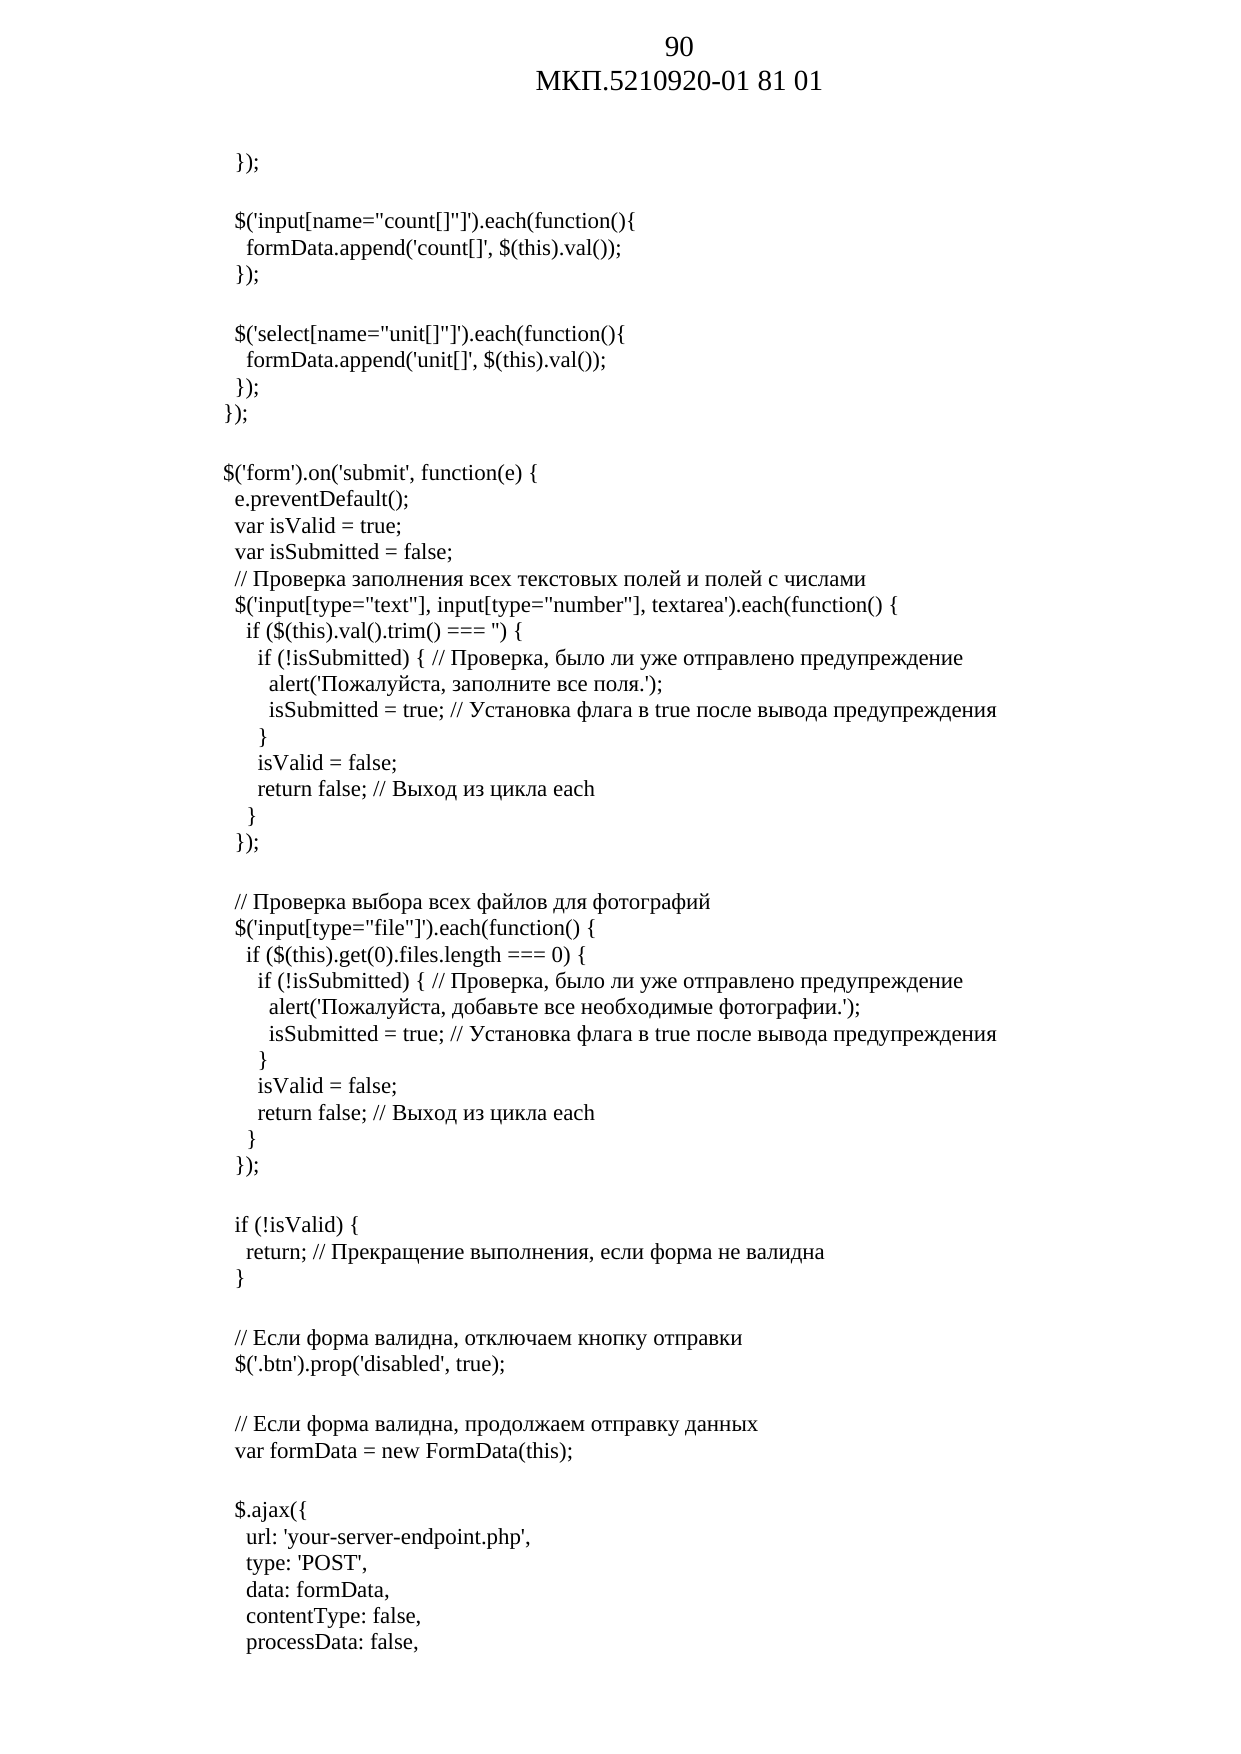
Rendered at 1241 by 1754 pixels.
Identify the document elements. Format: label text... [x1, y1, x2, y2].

text $('.btn').prop('disabled', true); [177, 1350, 1181, 1377]
text url: 'your-server-endpoint.php', [177, 1523, 1181, 1549]
text $('input[type="file"]').each(function() { [177, 914, 1181, 941]
text alert('Пожалуйста, заполните все поля.'); [177, 670, 1181, 696]
text }); [177, 148, 1181, 174]
text type: 'POST', [177, 1549, 1181, 1576]
text // Проверка выбора всех файлов для фотографий [177, 888, 1181, 914]
text if (!isSubmitted) { // Проверка, было ли уже отправлено предупреждение [177, 967, 1181, 993]
text }); [177, 828, 1181, 854]
text $.ajax({ [177, 1497, 1181, 1523]
text e.preventDefault(); [177, 486, 1181, 512]
text $('input[name="count[]"]').each(function(){ [177, 208, 1181, 234]
text contentType: false, [177, 1602, 1181, 1628]
text formData.append('count[]', $(this).val()); [177, 234, 1181, 260]
text } [177, 723, 1181, 749]
text return; // Прекращение выполнения, если форма не валидна [177, 1238, 1181, 1264]
text $('select[name="unit[]"]').each(function(){ [177, 320, 1181, 347]
text isValid = false; [177, 1072, 1181, 1099]
text // Если форма валидна, отключаем кнопку отправки [177, 1324, 1181, 1350]
text var isValid = true; [177, 512, 1181, 538]
text alert('Пожалуйста, добавьте все необходимые фотографии.'); [177, 993, 1181, 1020]
text data: formData, [177, 1576, 1181, 1602]
text } [177, 1125, 1181, 1152]
text processData: false, [177, 1628, 1181, 1655]
text } [177, 1046, 1181, 1072]
text var isSubmitted = false; [177, 538, 1181, 564]
text return false; // Выход из цикла each [177, 775, 1181, 802]
text return false; // Выход из цикла each [177, 1099, 1181, 1125]
text if ($(this).get(0).files.length === 0) { [177, 941, 1181, 967]
text }); [177, 373, 1181, 399]
text if ($(this).val().trim() === '') { [177, 617, 1181, 644]
text var formData = new FormData(this); [177, 1437, 1181, 1463]
text if (!isSubmitted) { // Проверка, было ли уже отправлено предупреждение [177, 644, 1181, 670]
text } [177, 802, 1181, 828]
text $('form').on('submit', function(e) { [177, 459, 1181, 486]
text }); [177, 1152, 1181, 1178]
text isSubmitted = true; // Установка флага в true после вывода предупреждения [177, 696, 1181, 723]
text }); [177, 260, 1181, 287]
text // Если форма валидна, продолжаем отправку данных [177, 1410, 1181, 1437]
text isValid = false; [177, 749, 1181, 775]
text if (!isValid) { [177, 1211, 1181, 1238]
text formData.append('unit[]', $(this).val()); [177, 347, 1181, 373]
text isSubmitted = true; // Установка флага в true после вывода предупреждения [177, 1020, 1181, 1046]
text $('input[type="text"], input[type="number"], textarea').each(function() { [177, 591, 1181, 617]
text // Проверка заполнения всех текстовых полей и полей с числами [177, 564, 1181, 591]
text } [177, 1264, 1181, 1291]
text }); [177, 399, 1181, 426]
